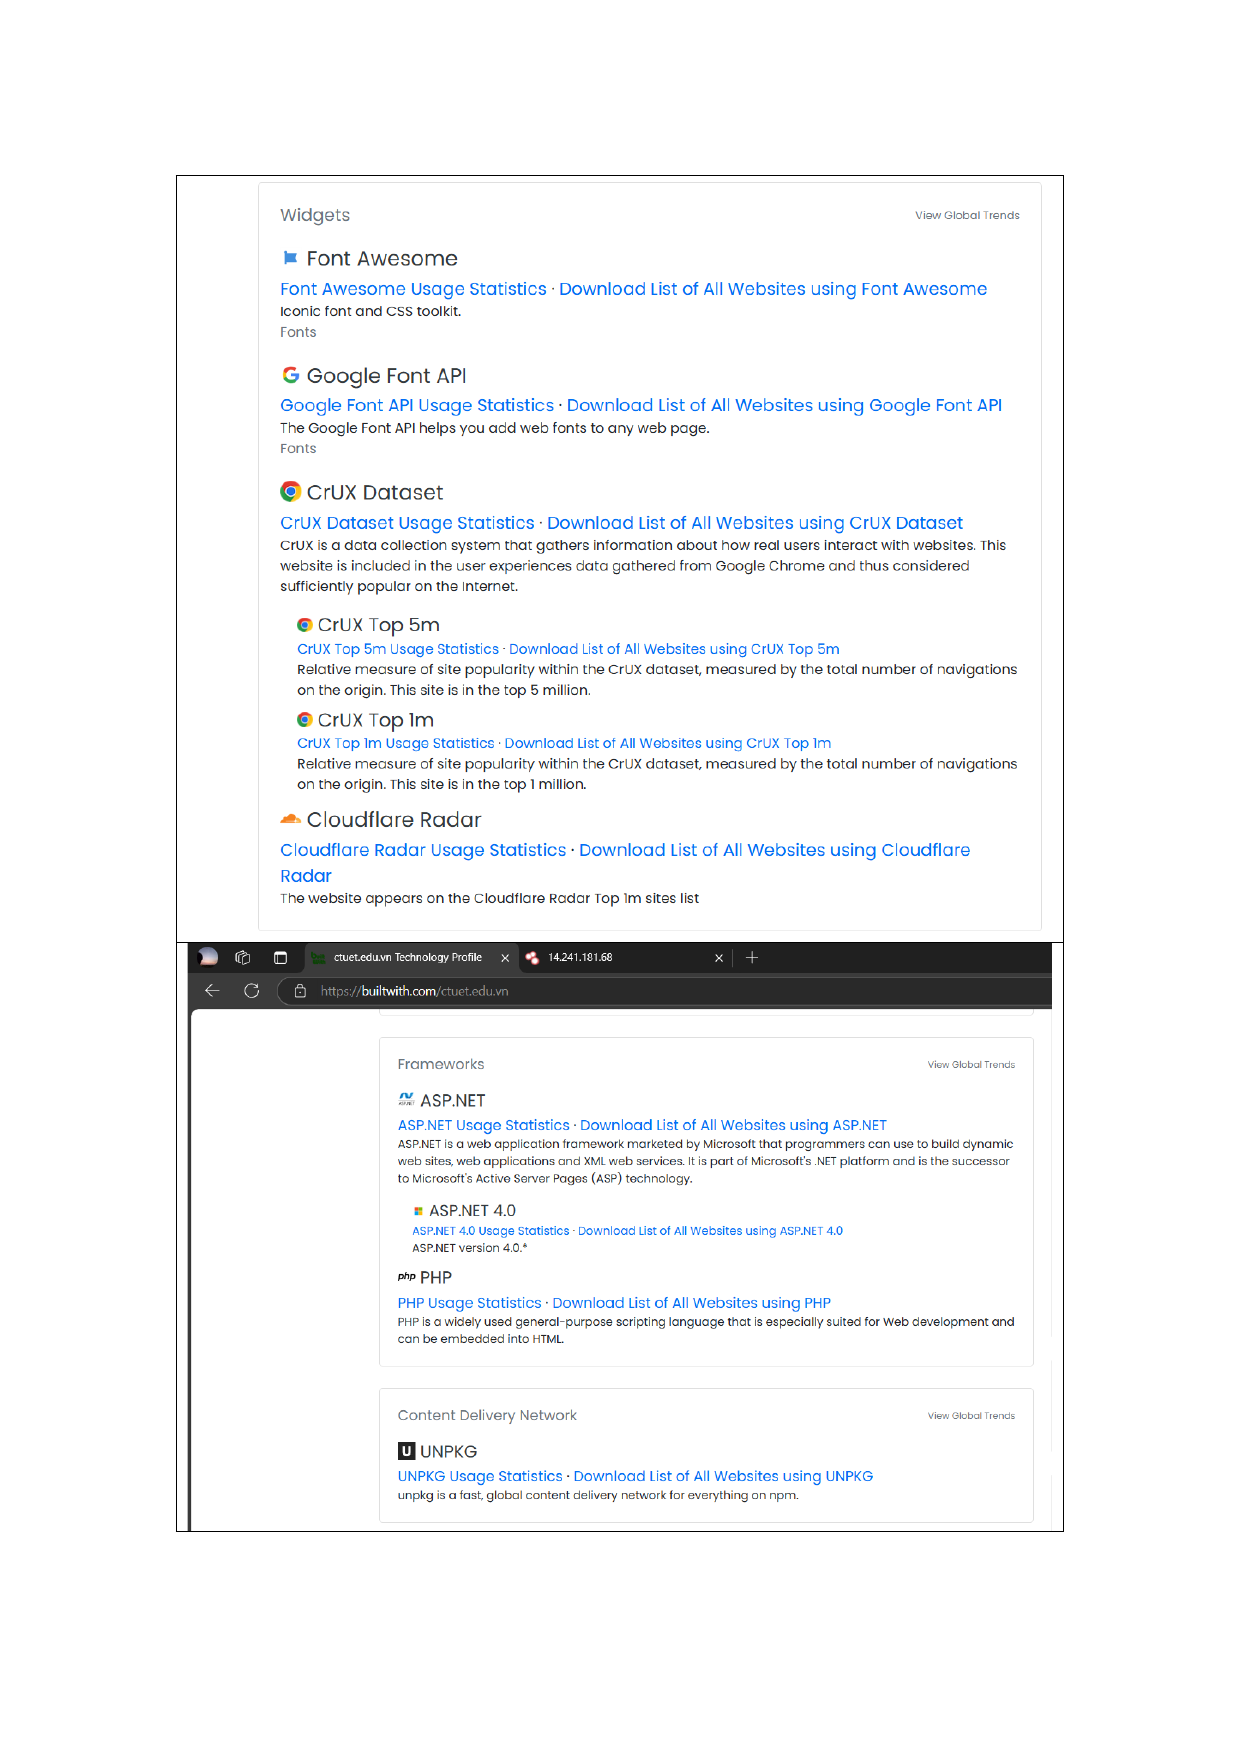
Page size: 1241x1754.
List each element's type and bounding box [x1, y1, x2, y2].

table_cell [1052, 943, 1063, 1531]
picture [187, 176, 1053, 942]
table_header [1053, 176, 1063, 942]
picture [187, 943, 1052, 1531]
table_cell [177, 943, 187, 1531]
table_header [177, 176, 187, 942]
